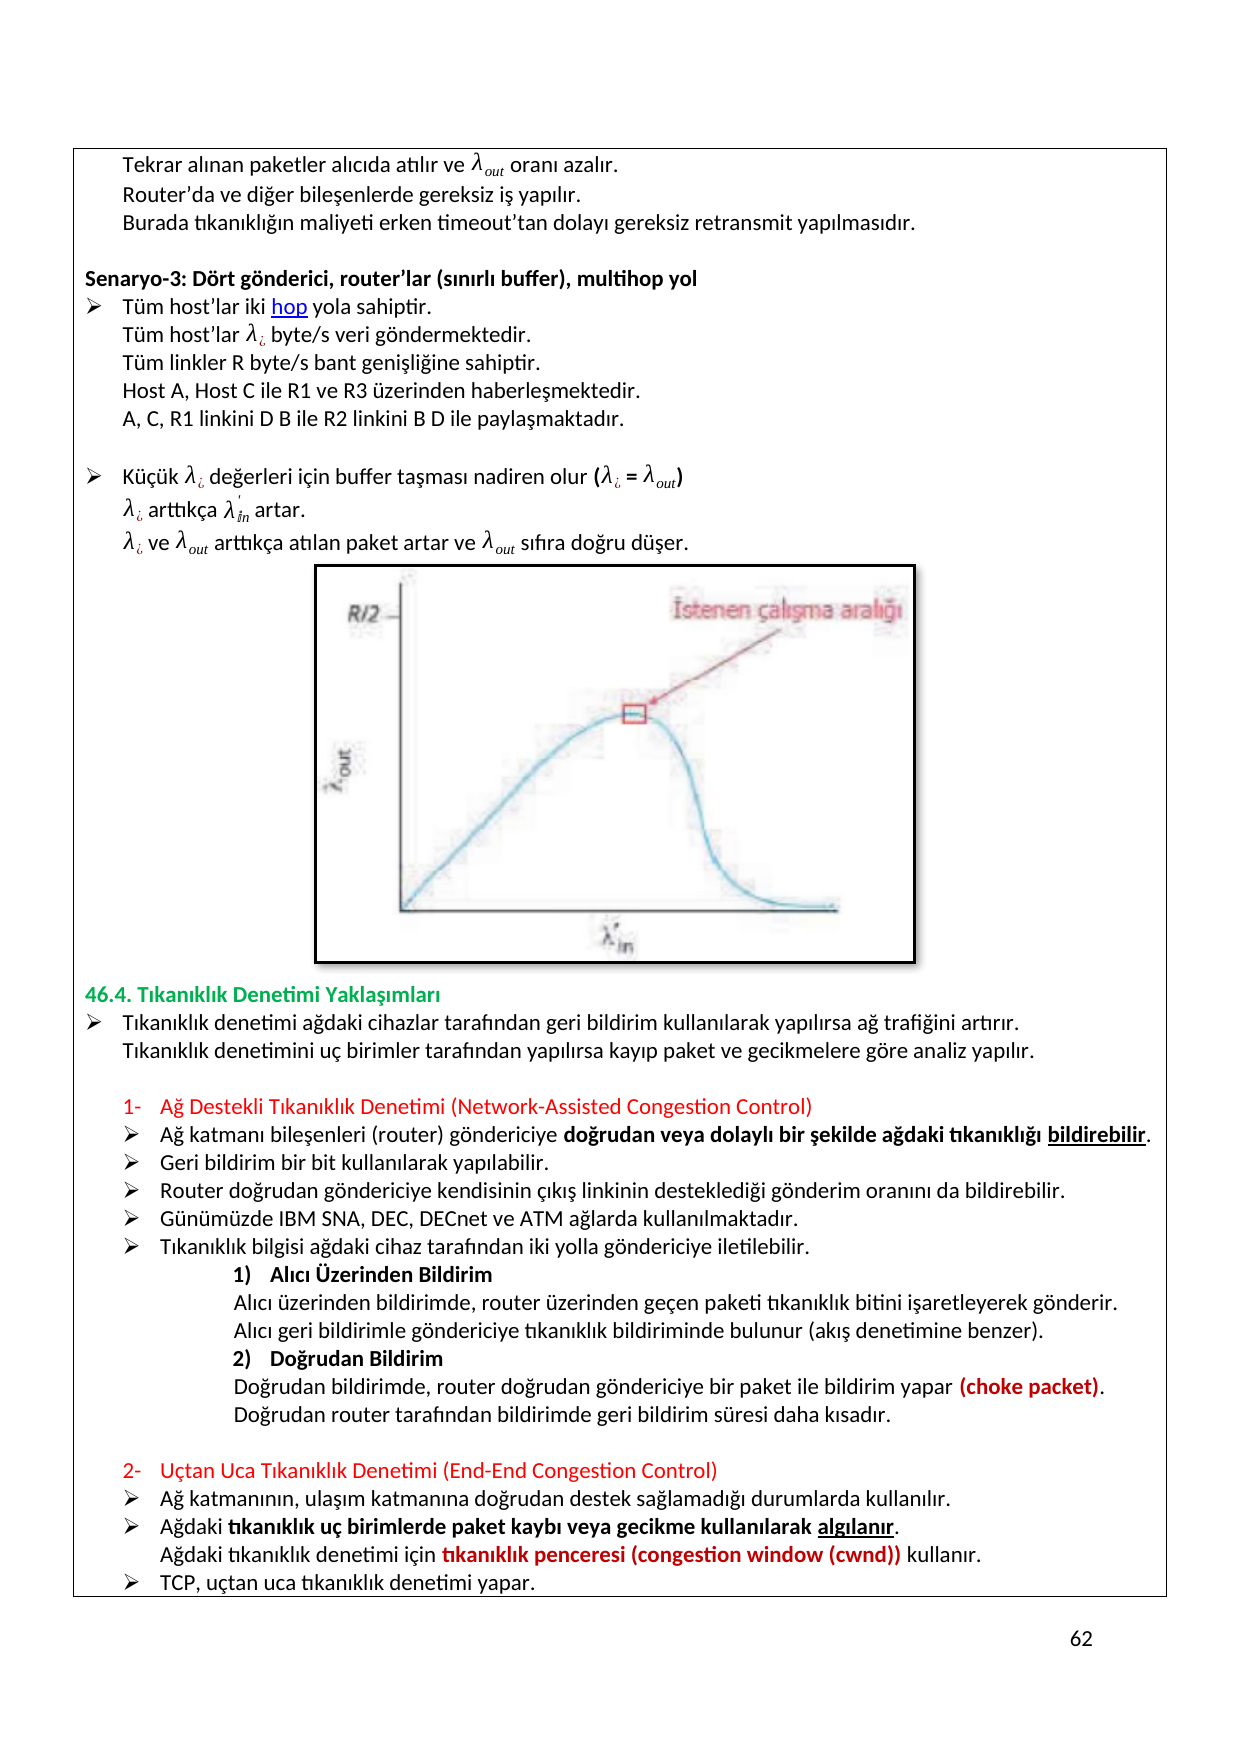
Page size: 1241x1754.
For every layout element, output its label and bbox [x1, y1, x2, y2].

table_header [74, 149, 1166, 1596]
picture [317, 567, 913, 961]
